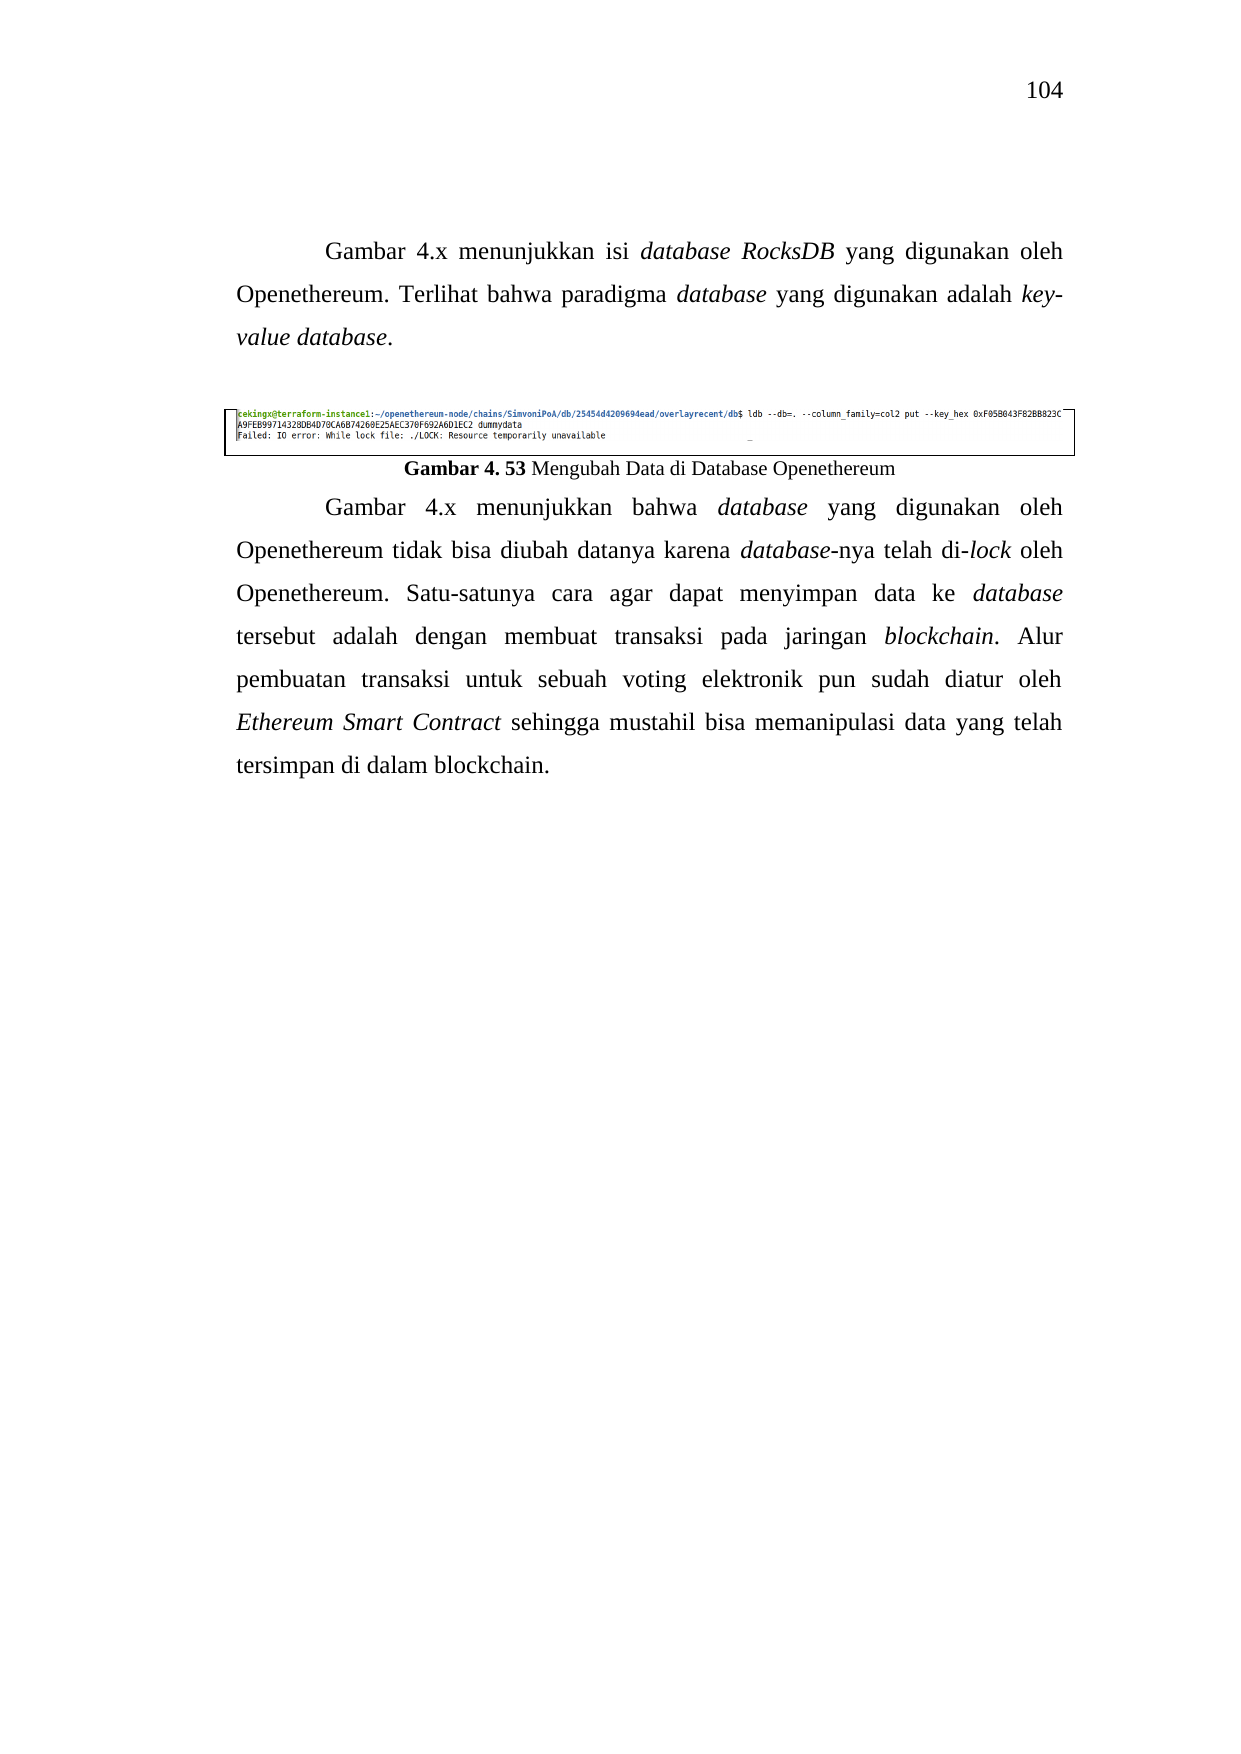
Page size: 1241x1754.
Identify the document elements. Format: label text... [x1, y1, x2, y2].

picture [236, 409, 1064, 441]
table_header [226, 410, 1074, 455]
text Gambar 4.x menunjukkan bahwa database yang digunakan oleh Openethereum tidak bisa diubah datanya karena database-nya telah di-lock oleh Openethereum. Satu-satunya cara agar dapat menyimpan data ke database tersebut adalah dengan membuat transaksi pada jaringan blockchain. Alur pembuatan transaksi untuk sebuah voting elektronik pun sudah diatur oleh Ethereum Smart Contract sehingga mustahil bisa memanipulasi data yang telah tersimpan di dalam blockchain. [236, 492, 1063, 779]
text Gambar 4. 53 Mengubah Data di Database Openethereum [236, 456, 1063, 480]
text Gambar 4.x menunjukkan isi database RocksDB yang digunakan oleh Openethereum. Terlihat bahwa paradigma database yang digunakan adalah key-value database. [236, 236, 1063, 351]
